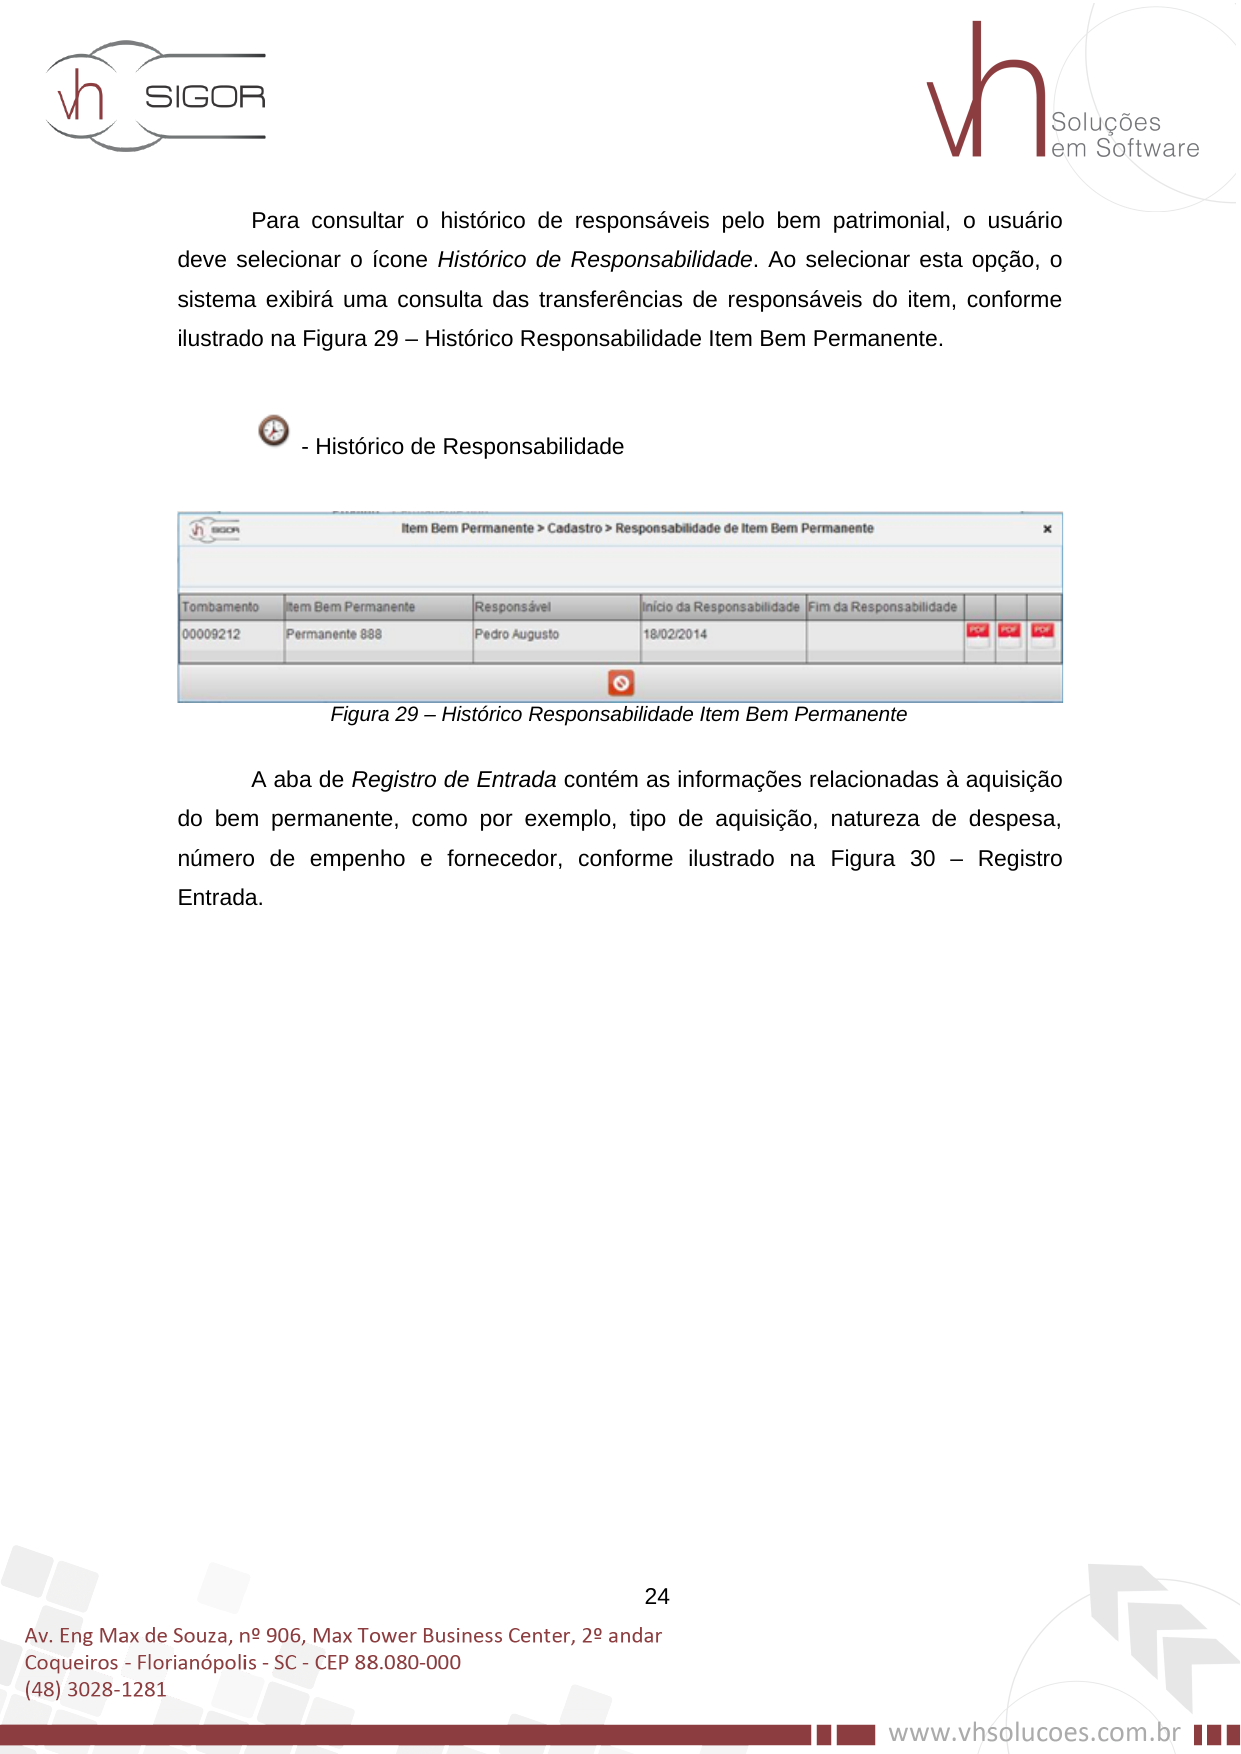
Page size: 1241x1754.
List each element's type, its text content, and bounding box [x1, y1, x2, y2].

picture [45, 40, 266, 152]
text A aba de Registro de Entrada contém as informações relacionadas à aquisição do bem permanente, como por exemplo, tipo de aquisição, natureza de despesa, número de empenho e fornecedor, conforme ilustrado na Figura 30 – Registro Entrada. [177, 766, 1063, 911]
text Para consultar o histórico de responsáveis pelo bem patrimonial, o usuário deve selecionar o ícone Histórico de Responsabilidade. Ao selecionar esta opção, o sistema exibirá uma consulta das transferências de responsáveis do item, conforme ilustrado na Figura 29 – Histórico Responsabilidade Item Bem Permanente. [177, 207, 1063, 352]
text Figura 29 – Histórico Responsabilidade Item Bem Permanente [177, 703, 1063, 726]
picture [251, 404, 295, 455]
picture [177, 511, 1064, 703]
picture [926, 3, 1236, 212]
text - Histórico de Responsabilidade [177, 404, 1063, 459]
picture [0, 1545, 1241, 1754]
